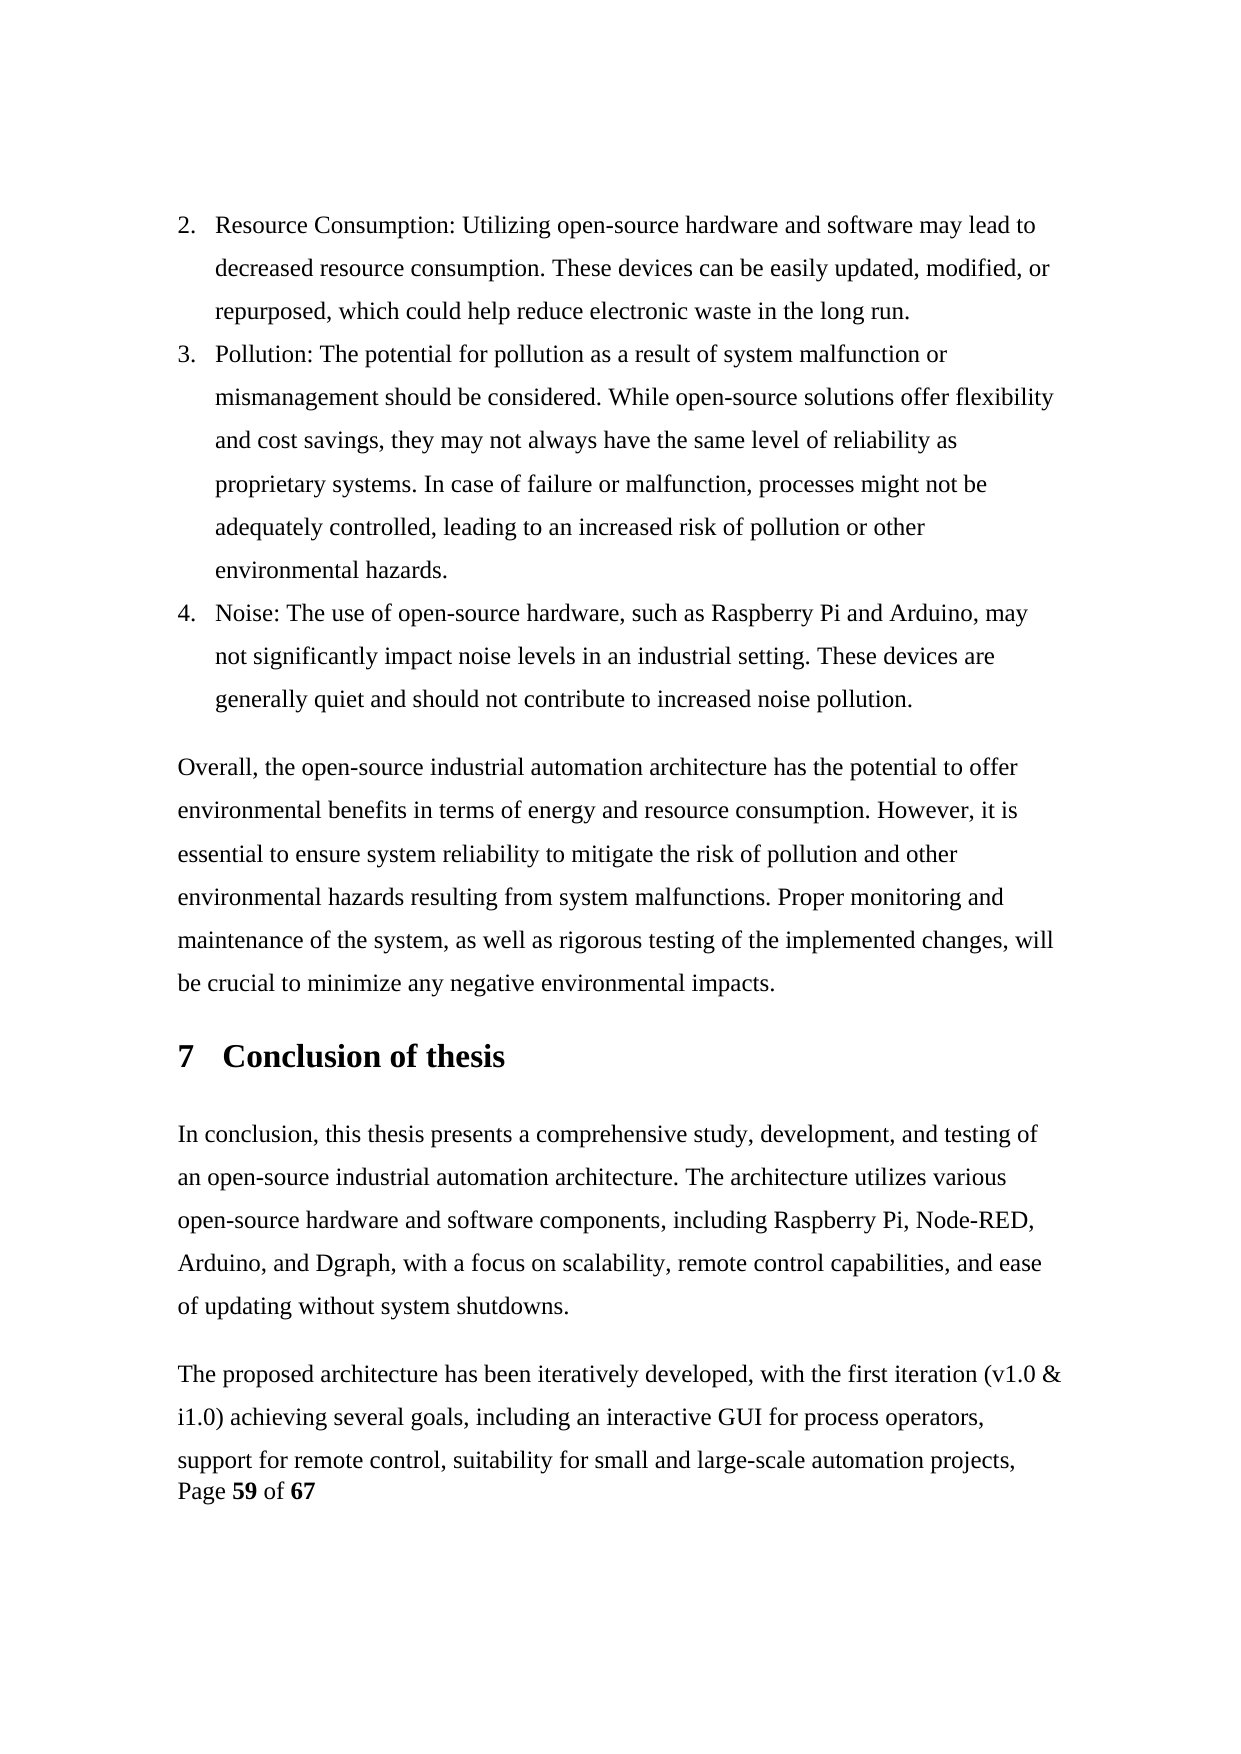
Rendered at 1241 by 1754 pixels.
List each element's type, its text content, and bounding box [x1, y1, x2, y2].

list Pollution: The potential for pollution as a result of system malfunction or mismanagement should be considered. While open-source solutions offer flexibility and cost savings, they may not always have the same level of reliability as proprietary systems. In case of failure or malfunction, processes might not be adequately controlled, leading to an increased risk of pollution or other environmental hazards. [177, 339, 1063, 584]
list Resource Consumption: Utilizing open-source hardware and software may lead to decreased resource consumption. These devices can be easily updated, modified, or repurposed, which could help reduce electronic waste in the long run. [177, 210, 1063, 325]
subtitle Conclusion of thesis [177, 1036, 1063, 1074]
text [177, 1359, 1063, 1474]
list Noise: The use of open-source hardware, such as Raspberry Pi and Arduino, may not significantly impact noise levels in an industrial setting. These devices are generally quiet and should not contribute to increased noise pollution. [177, 598, 1063, 713]
text In conclusion, this thesis presents a comprehensive study, development, and testing of an open-source industrial automation architecture. The architecture utilizes various open-source hardware and software components, including Raspberry Pi, Node-RED, Arduino, and Dgraph, with a focus on scalability, remote control capabilities, and ease of updating without system shutdowns. [177, 1119, 1063, 1320]
text Overall, the open-source industrial automation architecture has the potential to offer environmental benefits in terms of energy and resource consumption. However, it is essential to ensure system reliability to mitigate the risk of pollution and other environmental hazards resulting from system malfunctions. Proper monitoring and maintenance of the system, as well as rigorous testing of the implemented changes, will be crucial to minimize any negative environmental impacts. [177, 752, 1063, 997]
